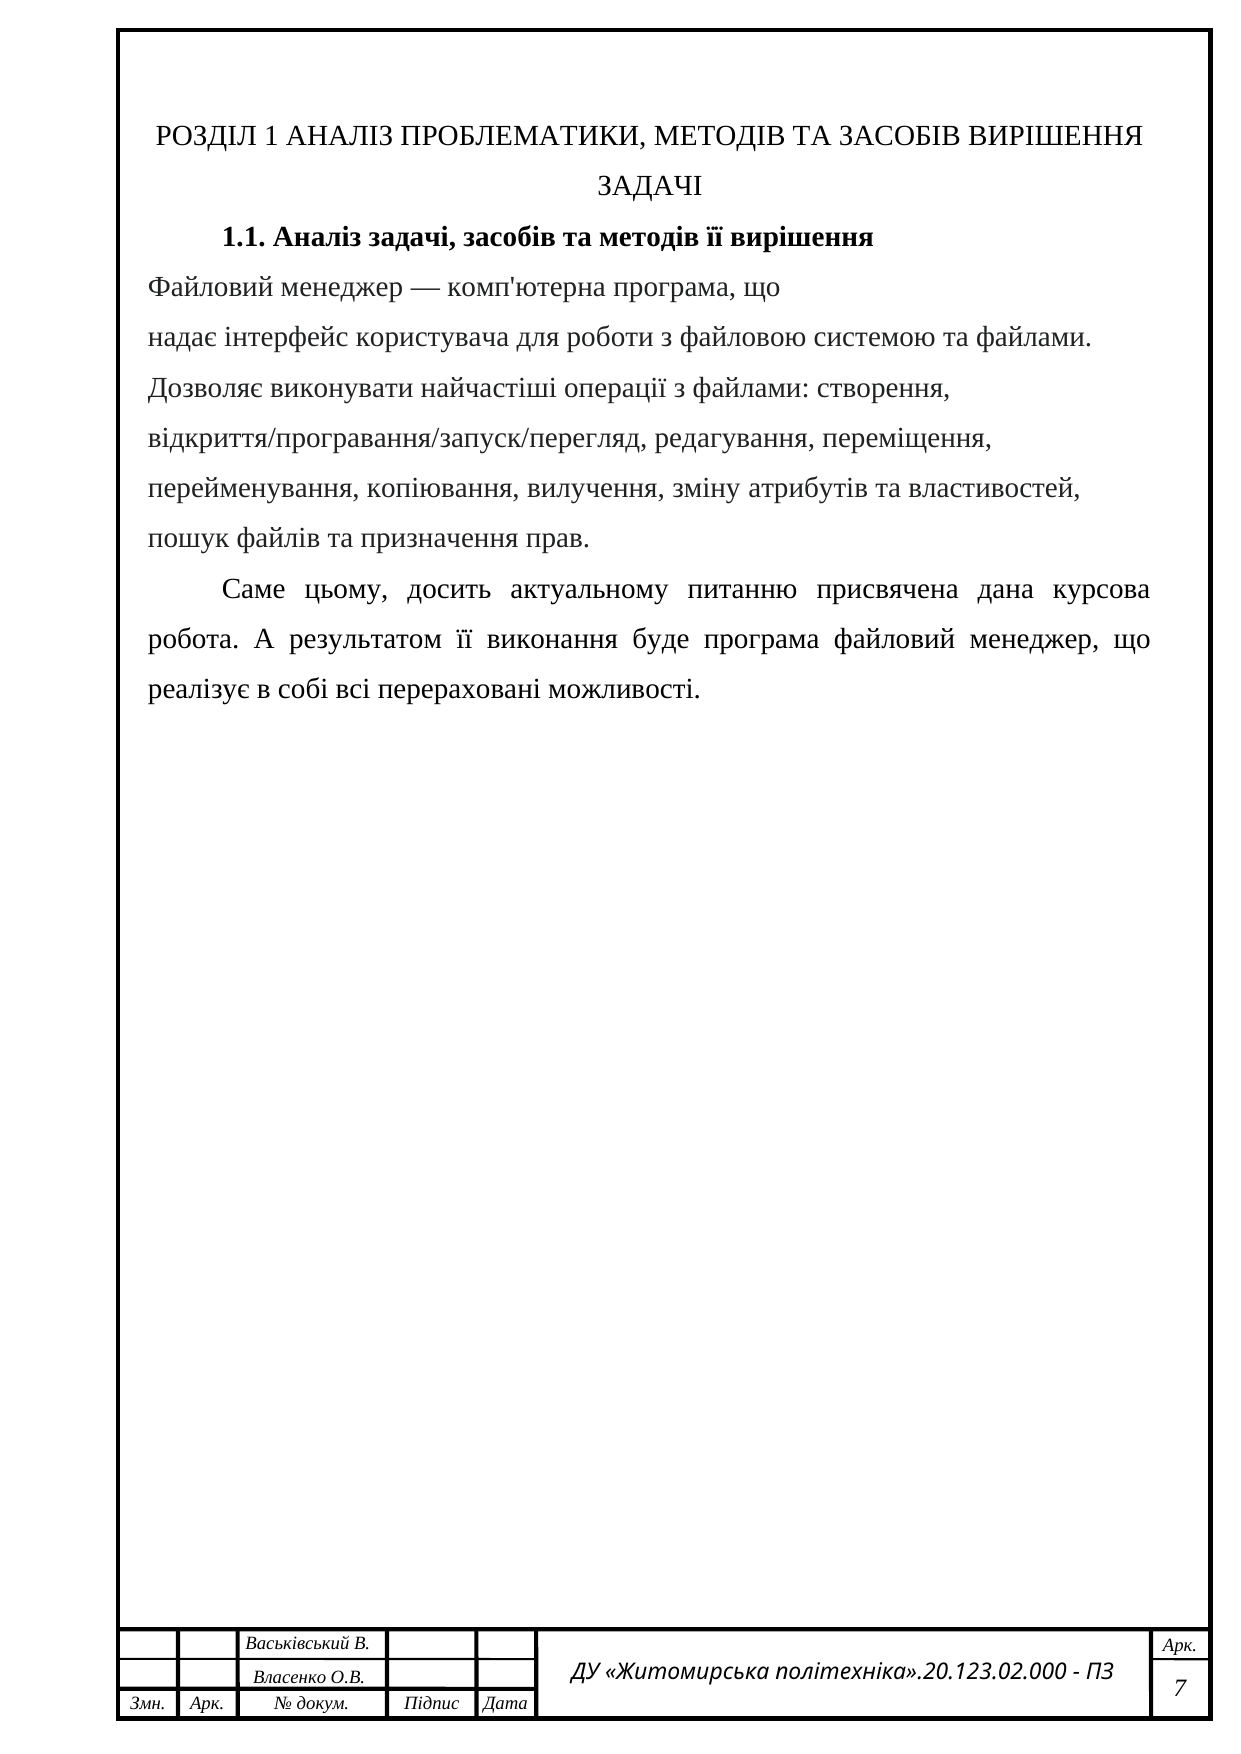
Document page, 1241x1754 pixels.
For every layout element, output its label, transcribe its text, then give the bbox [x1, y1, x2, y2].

text Саме цьому, досить актуальному питанню присвячена дана курсова робота. А результатом її виконання буде програма файловий менеджер, що реалізує в собі всі перераховані можливості. [148, 571, 1152, 705]
text Дозволяє виконувати найчастіші операції з файлами: створення, відкриття/програвання/запуск/перегляд, редагування, переміщення, перейменування, копіювання, вилучення, зміну атрибутів та властивостей, пошук файлів та призначення прав. [148, 370, 1152, 554]
text РОЗДІЛ 1 АНАЛІЗ ПРОБЛЕМАТИКИ, МЕТОДІВ ТА ЗАСОБІВ ВИРІШЕННЯ ЗАДАЧІ [148, 118, 1152, 202]
text 1.1. Аналіз задачі, засобів та методів її вирішення [148, 219, 1152, 252]
text Файловий менеджер — комп'ютерна програма, що надає інтерфейс користувача для роботи з файловою системою та файлами. [148, 269, 1152, 353]
